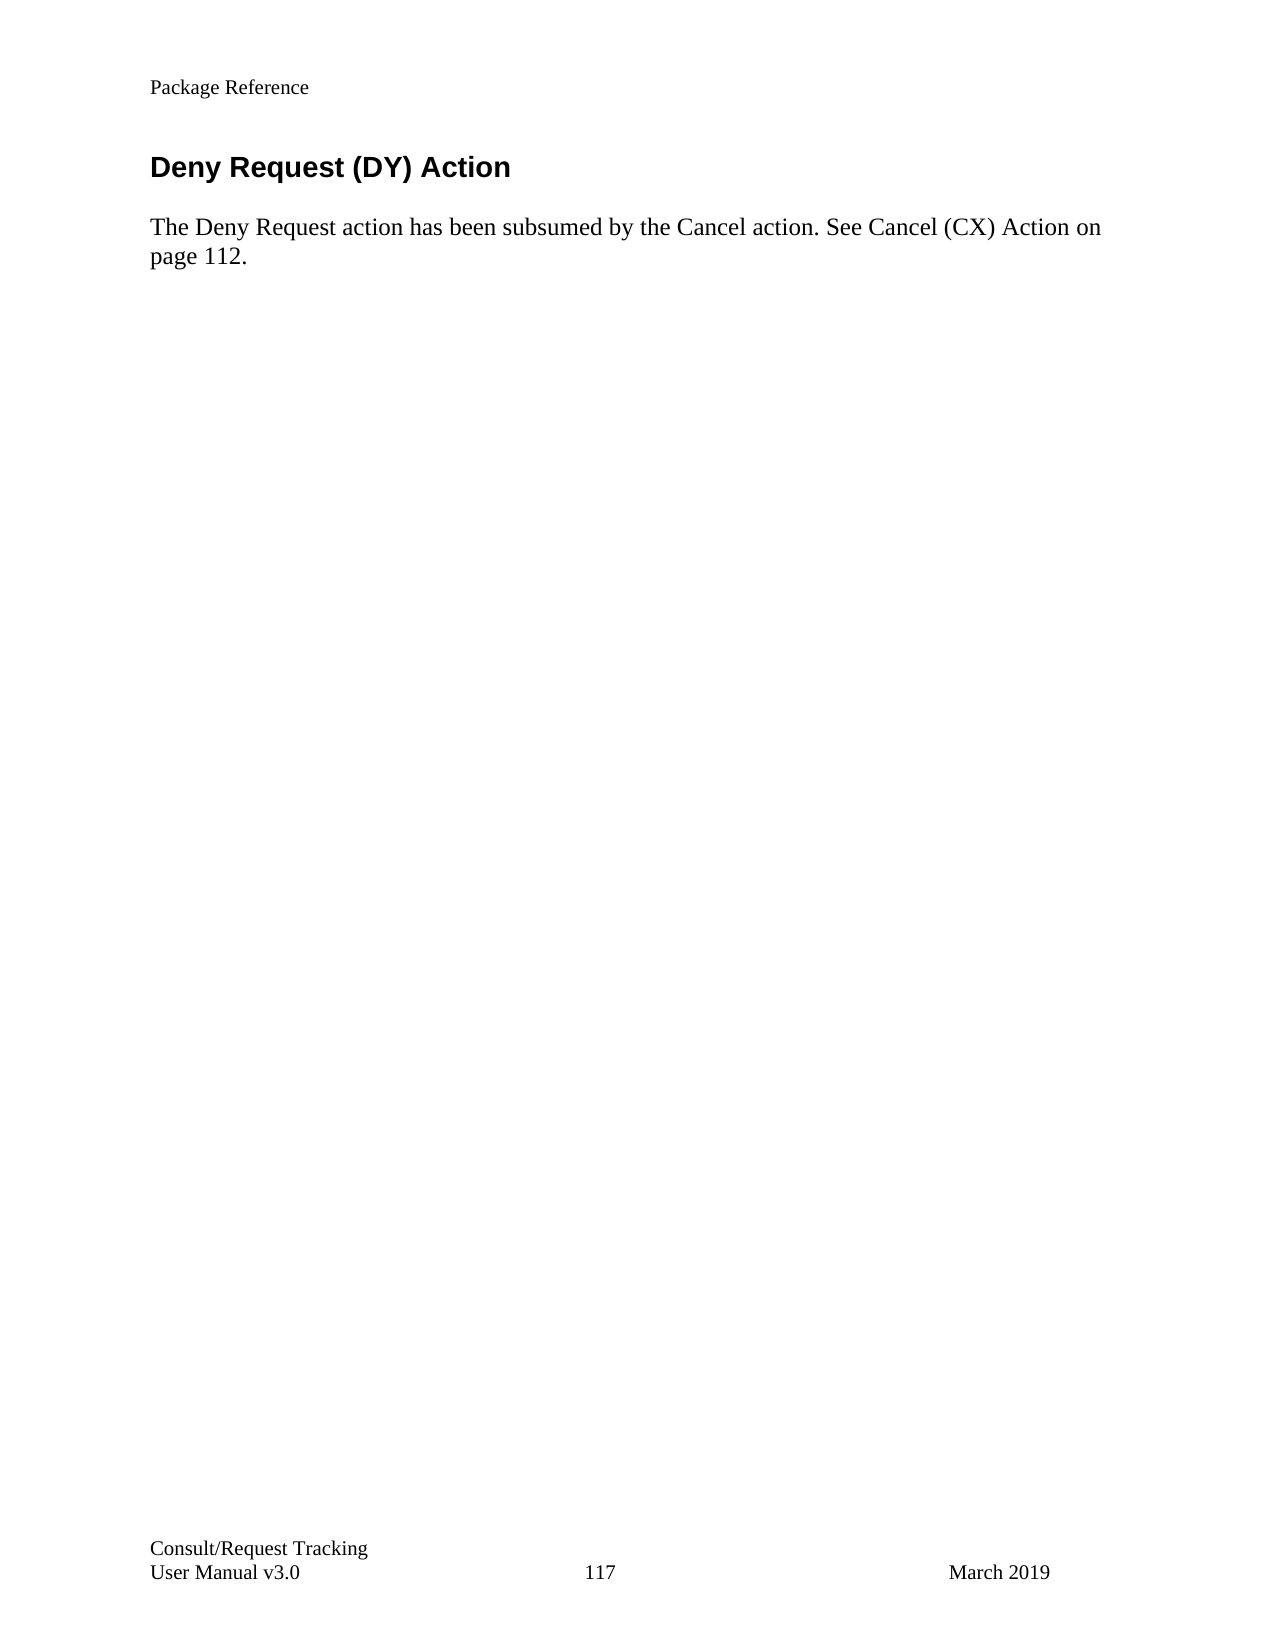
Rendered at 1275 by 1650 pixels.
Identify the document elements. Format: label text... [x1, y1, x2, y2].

subtitle Deny Request (DY) Action [150, 150, 1125, 183]
text The Deny Request action has been subsumed by the Cancel action. See Cancel (CX) Action on page 112. [150, 212, 1125, 270]
